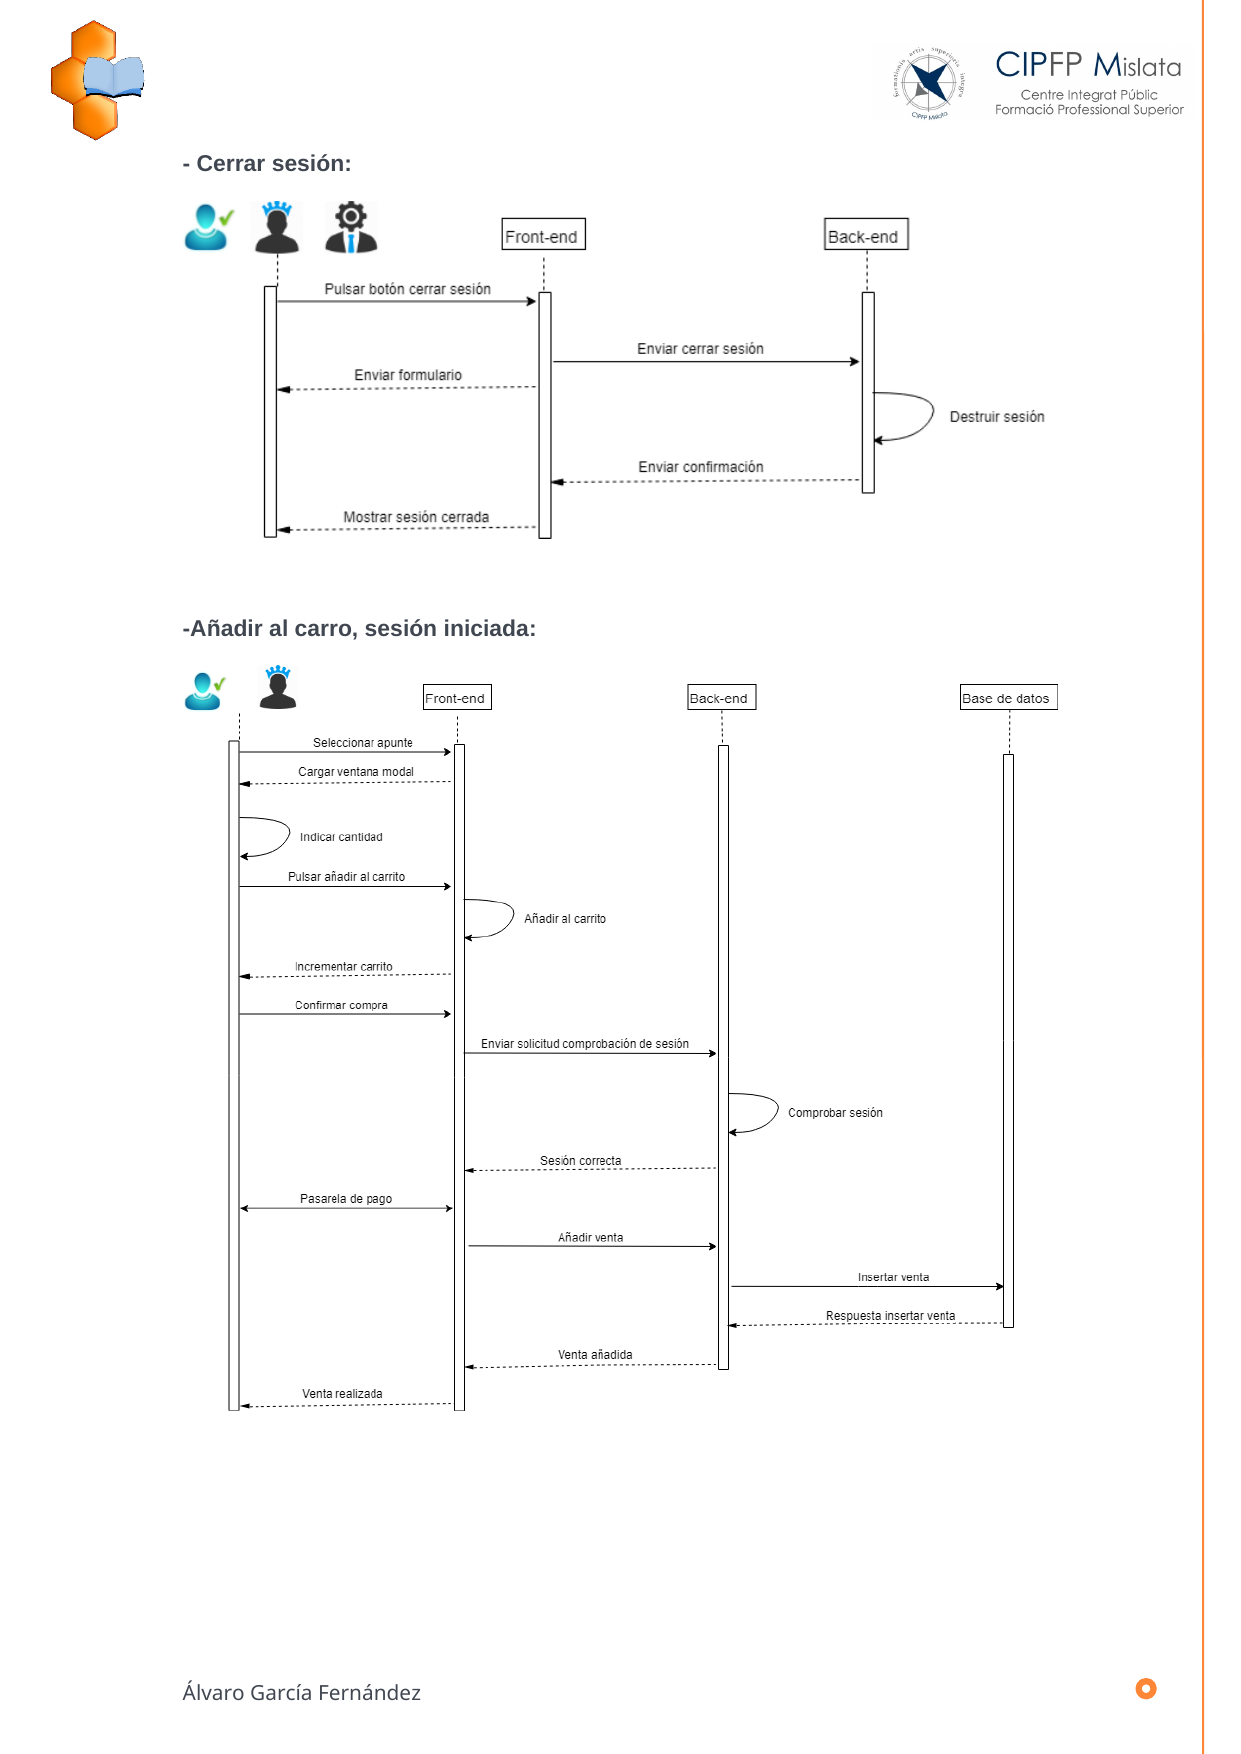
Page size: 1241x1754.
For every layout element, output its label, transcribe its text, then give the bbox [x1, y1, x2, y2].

picture [182, 665, 1058, 1411]
picture [182, 201, 1058, 539]
text - Cerrar sesión: [182, 150, 1058, 176]
text -Añadir al carro, sesión iniciada: [182, 614, 1058, 641]
picture [41, 18, 164, 141]
